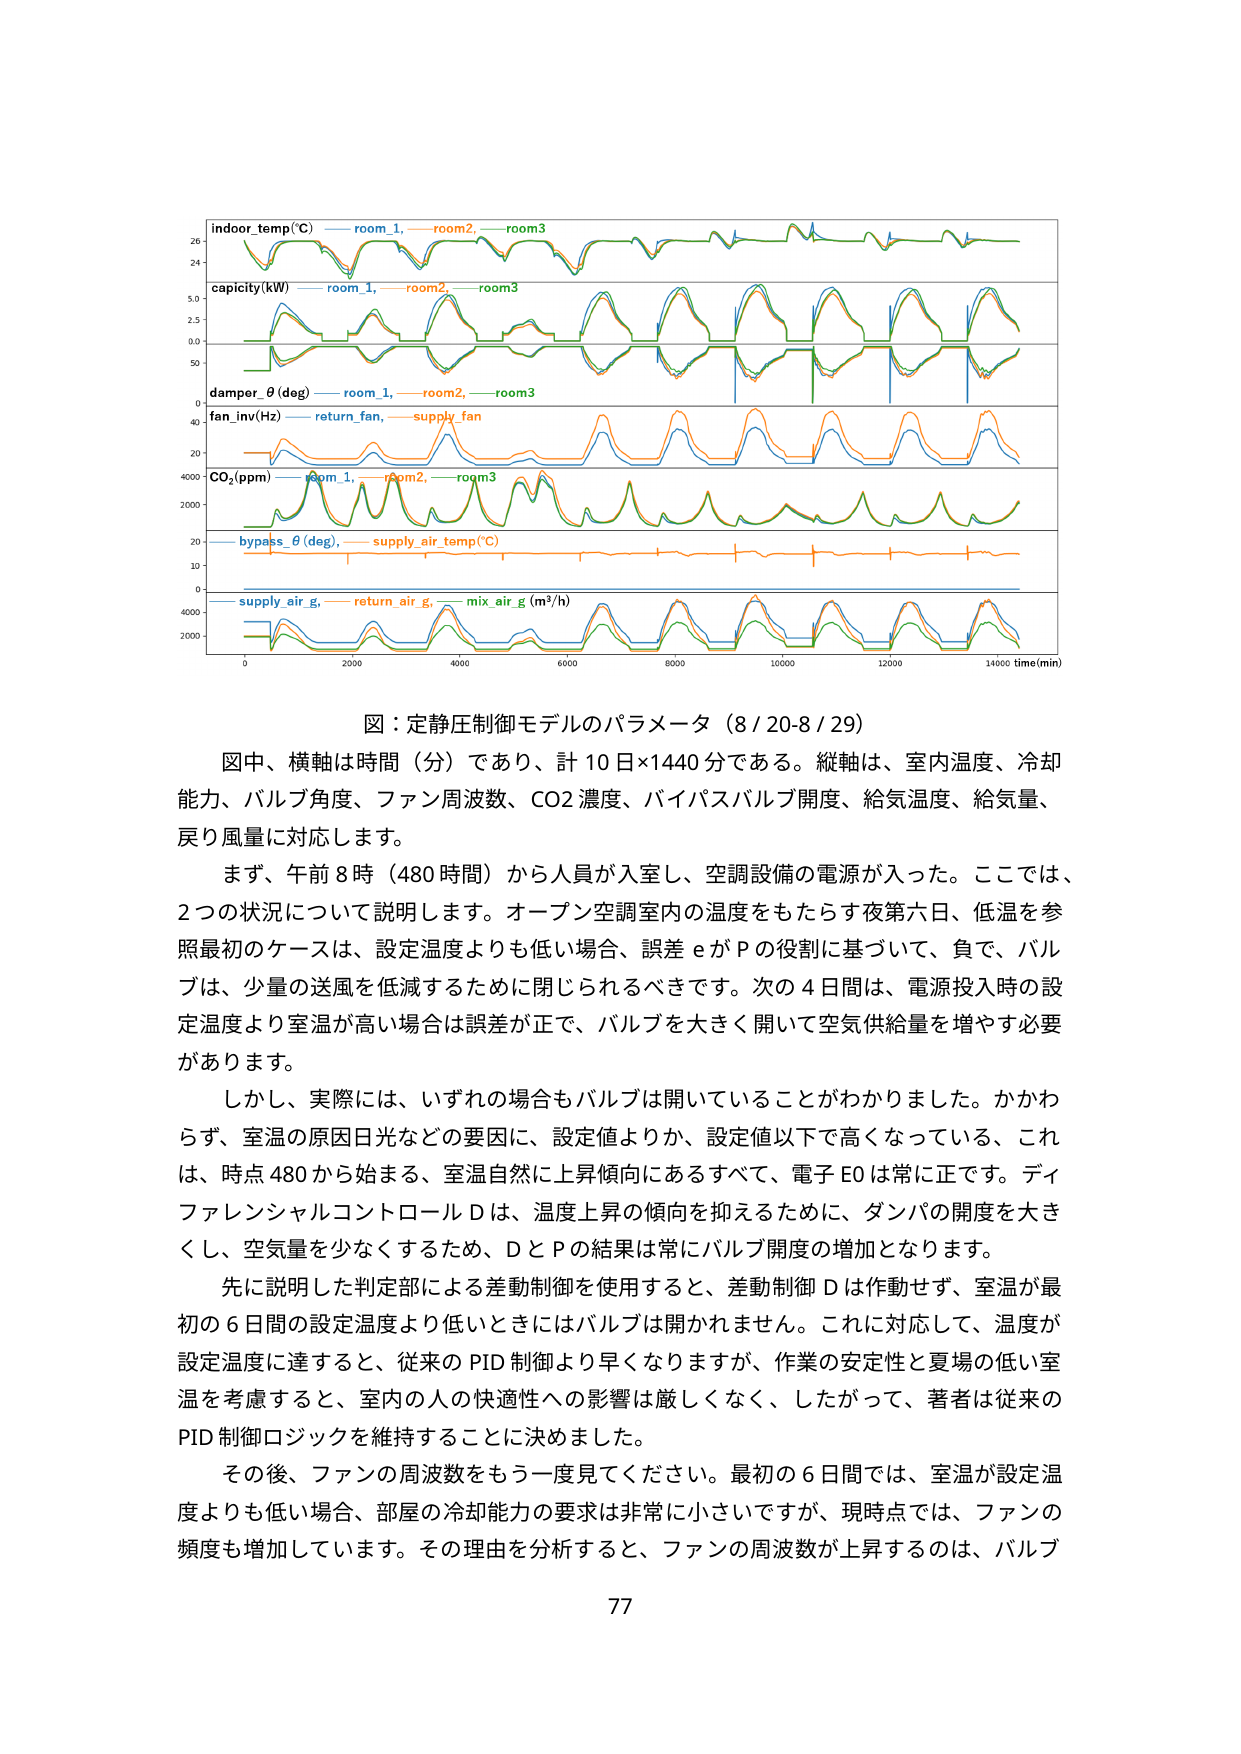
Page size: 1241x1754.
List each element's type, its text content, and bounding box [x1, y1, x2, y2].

text 先に説明した判定部による差動制御を使用すると、差動制御Dは作動せず、室温が最初の6日間の設定温度より低いときにはバルブは開かれません。これに対応して、温度が設定温度に達すると、従来のPID制御より早くなりますが、作業の安定性と夏場の低い室温を考慮すると、室内の人の快適性への影響は厳しくなく、したがって、著者は従来のPID制御ロジックを維持することに決めました。 [177, 1267, 1063, 1454]
text 図中、横軸は時間（分）であり、計10日×1440分である。縦軸は、室内温度、冷却能力、バルブ角度、ファン周波数、CO2濃度、バイパスバルブ開度、給気温度、給気量、戻り風量に対応します。 [177, 742, 1063, 854]
text まず、午前8時（480時間）から人員が入室し、空調設備の電源が入った。ここでは、2つの状況について説明します。オープン空調室内の温度をもたらす夜第六日、低温を参照最初のケースは、設定温度よりも低い場合、誤差eがPの役割に基づいて、負で、バルブは、少量の送風を低減するために閉じられるべきです。次の4日間は、電源投入時の設定温度より室温が高い場合は誤差が正で、バルブを大きく開いて空気供給量を増やす必要があります。 [177, 854, 1063, 1079]
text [177, 1454, 1063, 1567]
picture [177, 216, 1063, 676]
text 図：定静圧制御モデルのパラメータ（8 / 20-8 / 29） [177, 704, 1063, 742]
text しかし、実際には、いずれの場合もバルブは開いていることがわかりました。かかわらず、室温の原因日光などの要因に、設定値よりか、設定値以下で高くなっている、これは、時点480から始まる、室温自然に上昇傾向にあるすべて、電子E0は常に正です。ディファレンシャルコントロールDは、温度上昇の傾向を抑えるために、ダンパの開度を大きくし、空気量を少なくするため、DとPの結果は常にバルブ開度の増加となります。 [177, 1079, 1063, 1267]
